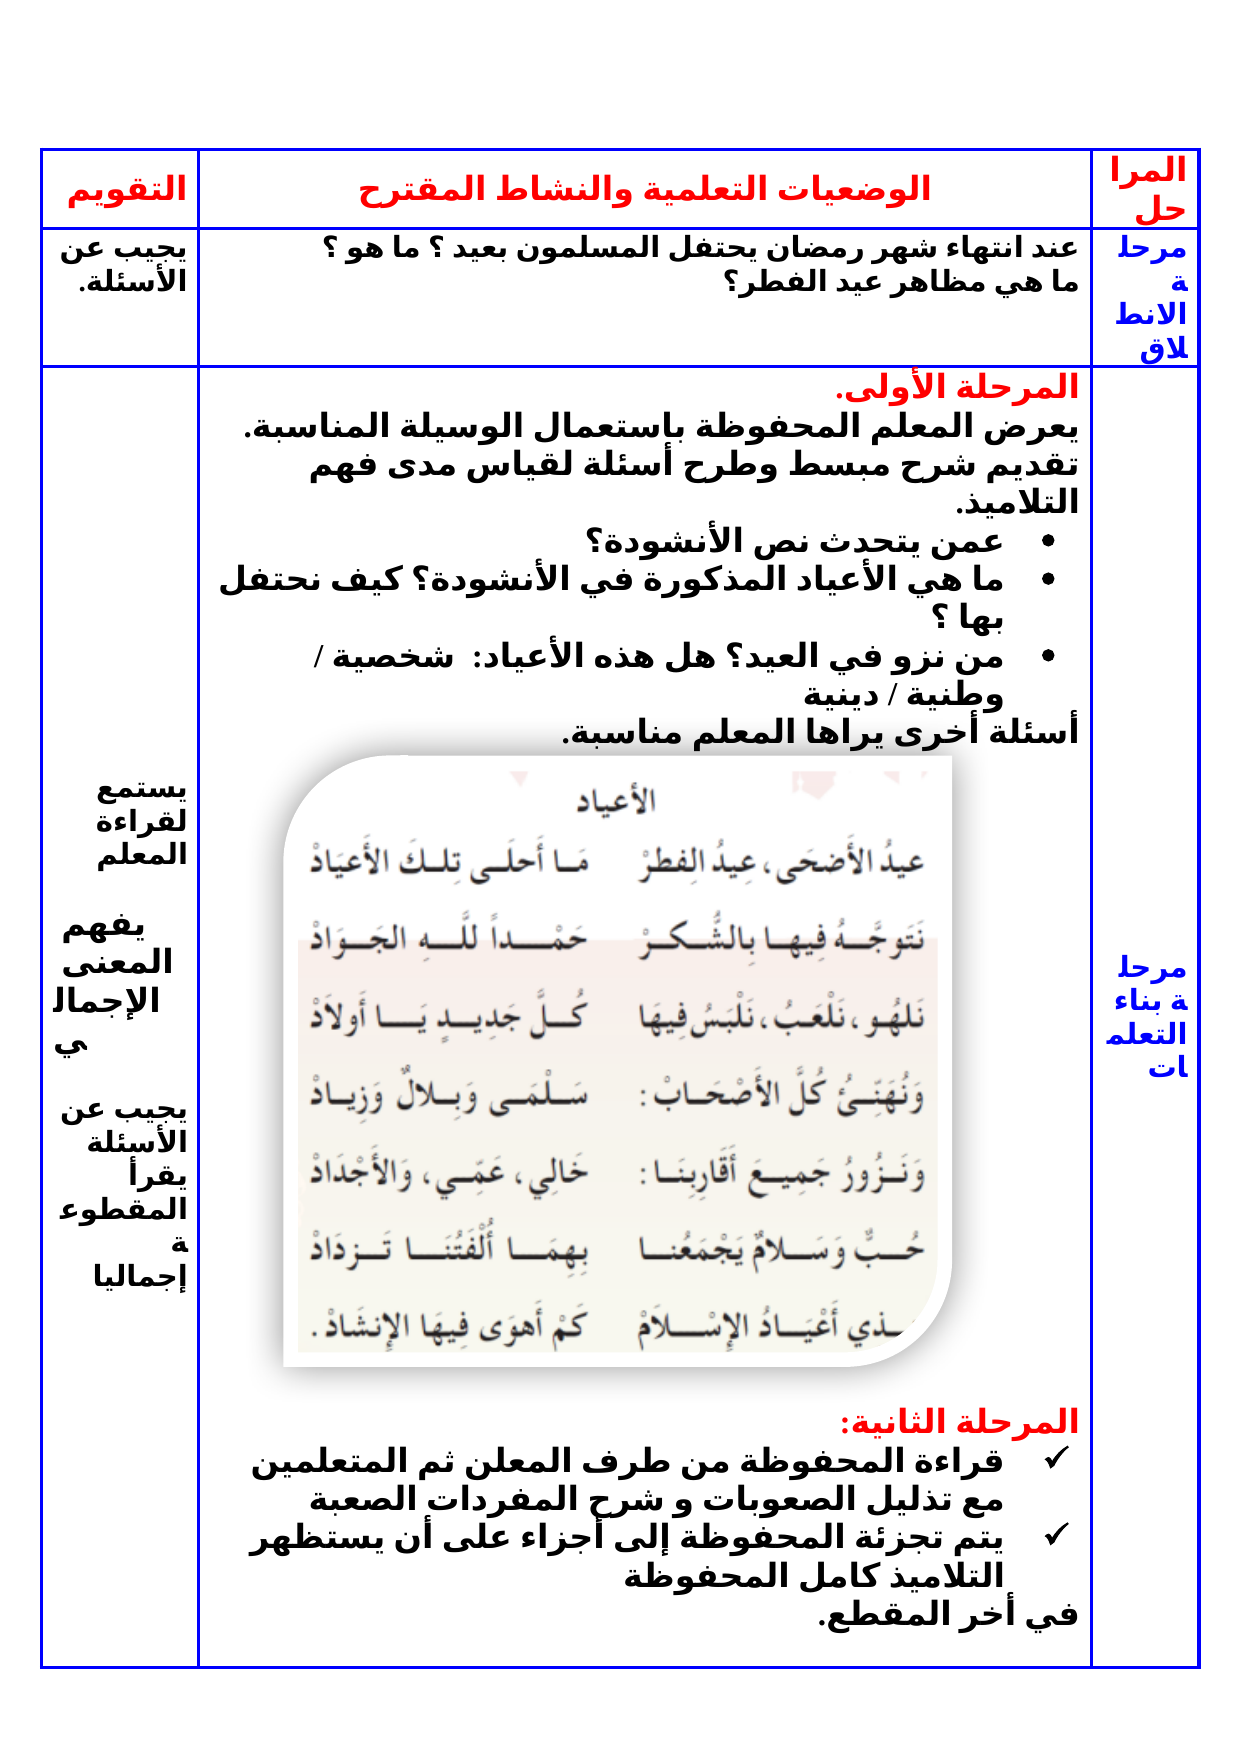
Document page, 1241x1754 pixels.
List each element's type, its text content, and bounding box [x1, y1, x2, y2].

table_cell يجيب عن الأسئلة. [43, 230, 197, 364]
table_header الوضعيات التعلمية والنشاط المقترح [200, 151, 1090, 227]
table_cell يستمع لقراءة المعلم يفهم المعنى الإجمالي يجيب عن الأسئلة يقرأ المقطوعة إجماليا [43, 368, 197, 1666]
table_cell مرحلة بناء التعلمات [1093, 368, 1197, 1666]
table_header المراحل [1093, 151, 1197, 227]
table_cell مرحلة الانطلاق [1093, 230, 1197, 364]
picture [298, 771, 937, 1352]
table_header التقويم [43, 151, 197, 227]
table_cell المرحلة الأولى. يعرض المعلم المحفوظة باستعمال الوسيلة المناسبة. تقديم شرح مبسط وطرح أسئلة لقياس مدى فهم التلاميذ. عمن يتحدث نص الأنشودة؟ ما هي الأعياد المذكورة في الأنشودة؟ كيف نحتفل بها ؟ من نزو في العيد؟ هل هذه الأعياد: شخصية / وطنية / دينية أسئلة أخرى يراها المعلم مناسبة. المرحلة الثانية: قراءة المحفوظة من طرف المعلن ثم المتعلمين مع تذليل الصعوبات و شرح المفردات الصعبة يتم تجزئة المحفوظة إلى أجزاء على أن يستظهر التلاميذ كامل المحفوظة في أخر المقطع. [200, 368, 1090, 1666]
table_cell عند انتهاء شهر رمضان يحتفل المسلمون بعيد ؟ ما هو ؟ ما هي مظاهر عيد الفطر؟ [200, 230, 1090, 364]
